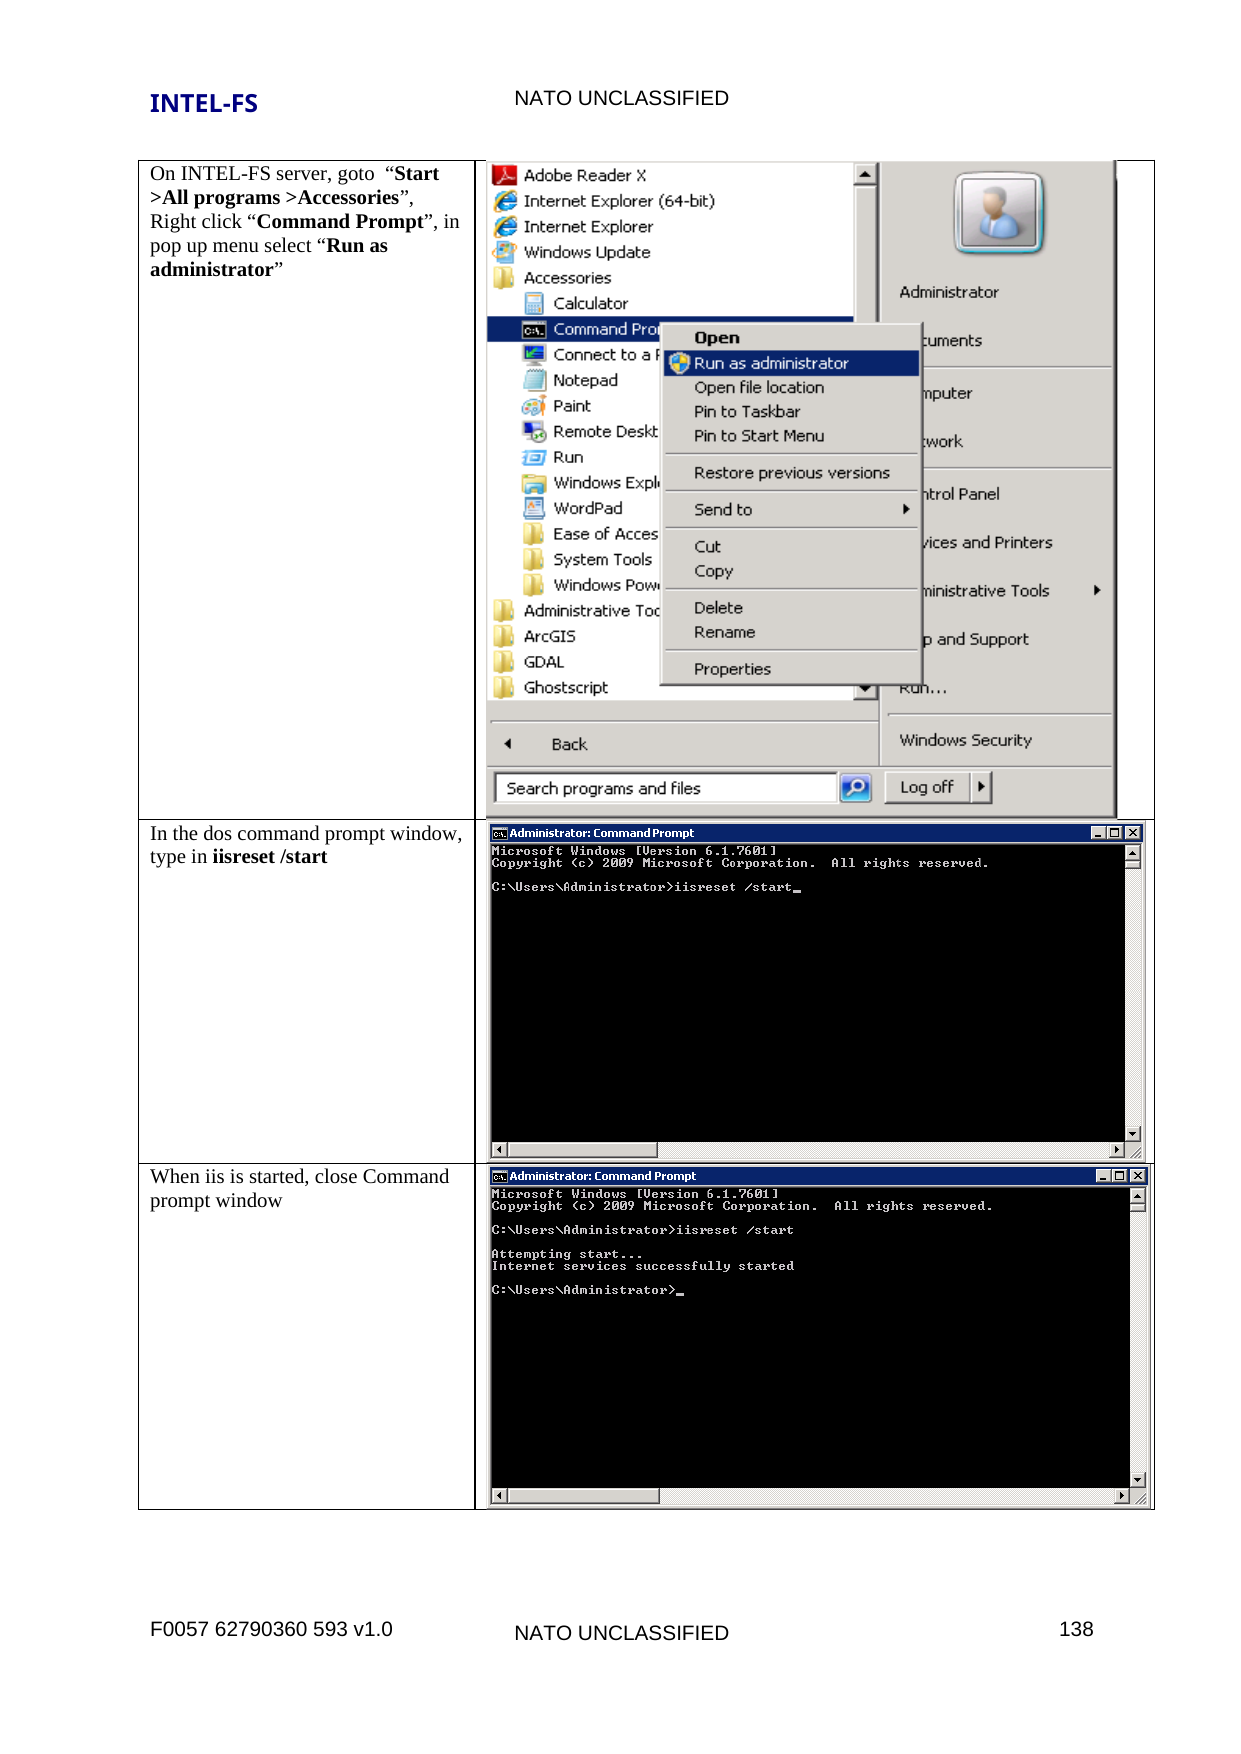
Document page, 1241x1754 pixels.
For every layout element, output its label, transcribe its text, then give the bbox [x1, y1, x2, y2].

table_cell [1146, 820, 1154, 1163]
table_cell When iis is started, close Command prompt window [139, 1164, 474, 1509]
table_cell [476, 820, 486, 1163]
table_cell [476, 1164, 486, 1509]
table_header [476, 161, 486, 819]
picture [486, 160, 1146, 1163]
table_header On INTEL-FS server, goto “Start >All programs >Accessories”, Right click “Command Prompt”, in pop up menu select “Run as administrator” [139, 161, 474, 819]
table_cell In the dos command prompt window, type in iisreset /start [139, 820, 474, 1163]
table_header [1118, 161, 1154, 819]
picture [486, 1164, 1151, 1510]
